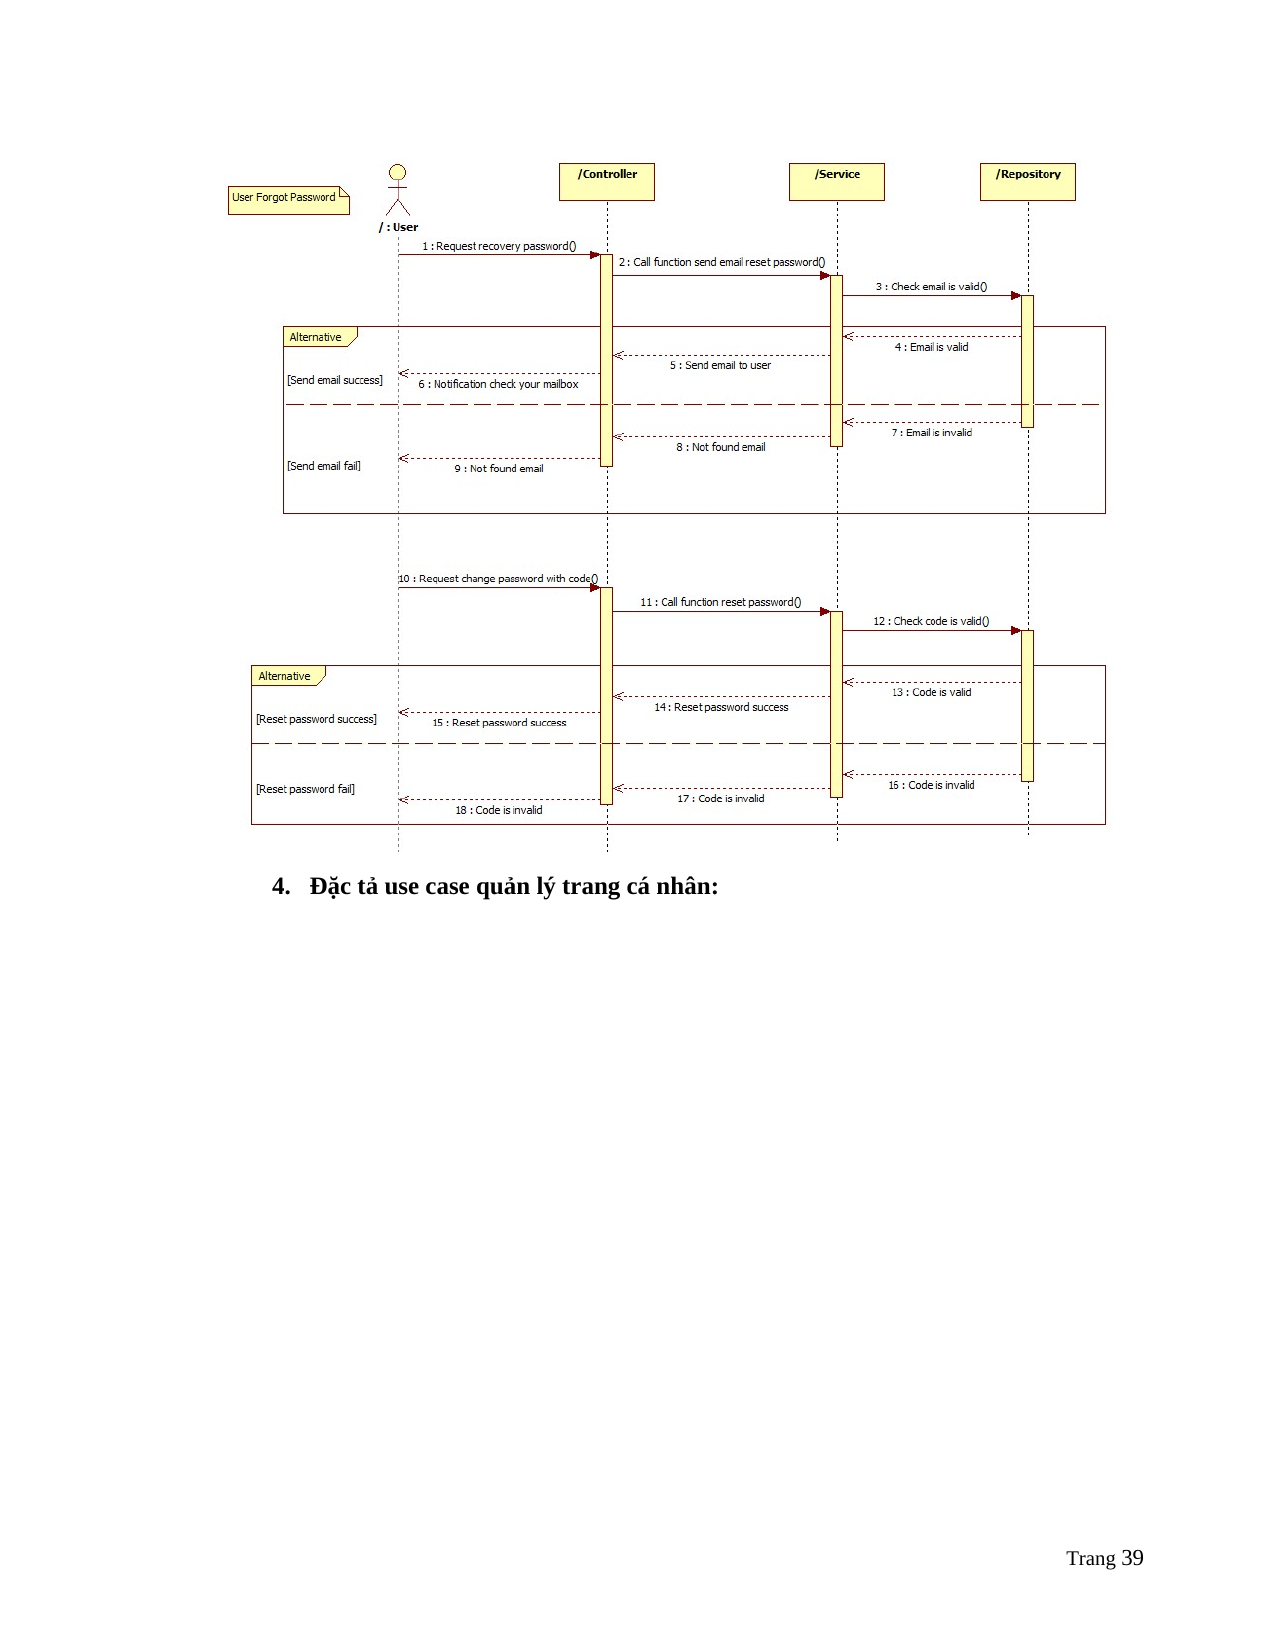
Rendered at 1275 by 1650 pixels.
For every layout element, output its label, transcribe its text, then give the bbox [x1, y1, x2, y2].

picture [208, 143, 1124, 871]
list Đặc tả use case quản lý trang cá nhân: [272, 871, 1256, 899]
